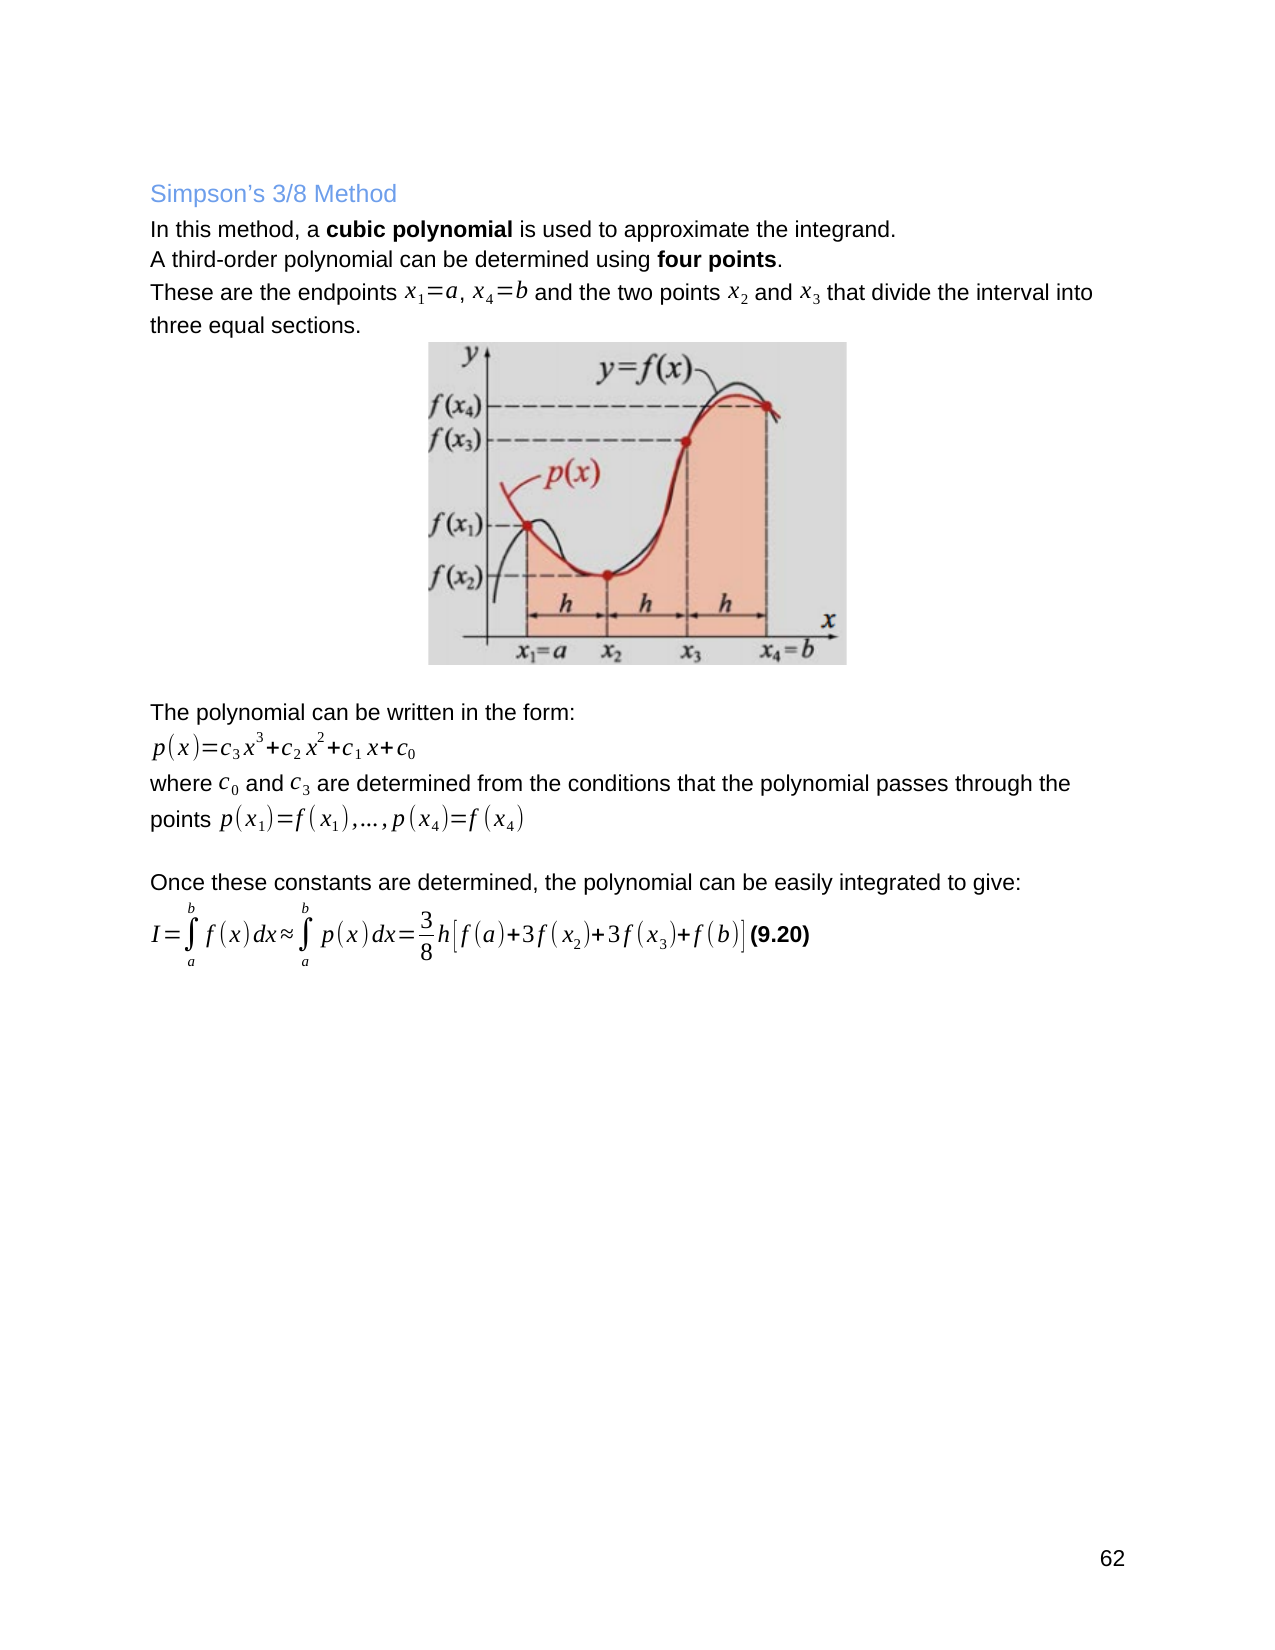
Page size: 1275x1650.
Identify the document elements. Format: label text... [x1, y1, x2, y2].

text The polynomial can be written in the form: [150, 698, 1125, 725]
text Once these constants are determined, the polynomial can be easily integrated to give: [150, 869, 1125, 895]
text A third-order polynomial can be determined using four points. [150, 246, 1125, 273]
subtitle Simpson’s 3/8 Method [150, 179, 1125, 208]
text In this method, a cubic polynomial is used to approximate the integrand. [150, 216, 1125, 243]
picture [428, 342, 847, 665]
text where and are determined from the conditions that the polynomial passes through the points [150, 767, 1125, 835]
text (9.20) [150, 899, 1125, 970]
text These are the endpoints , and the two points and that divide the interval into three equal sections. [150, 277, 1125, 338]
